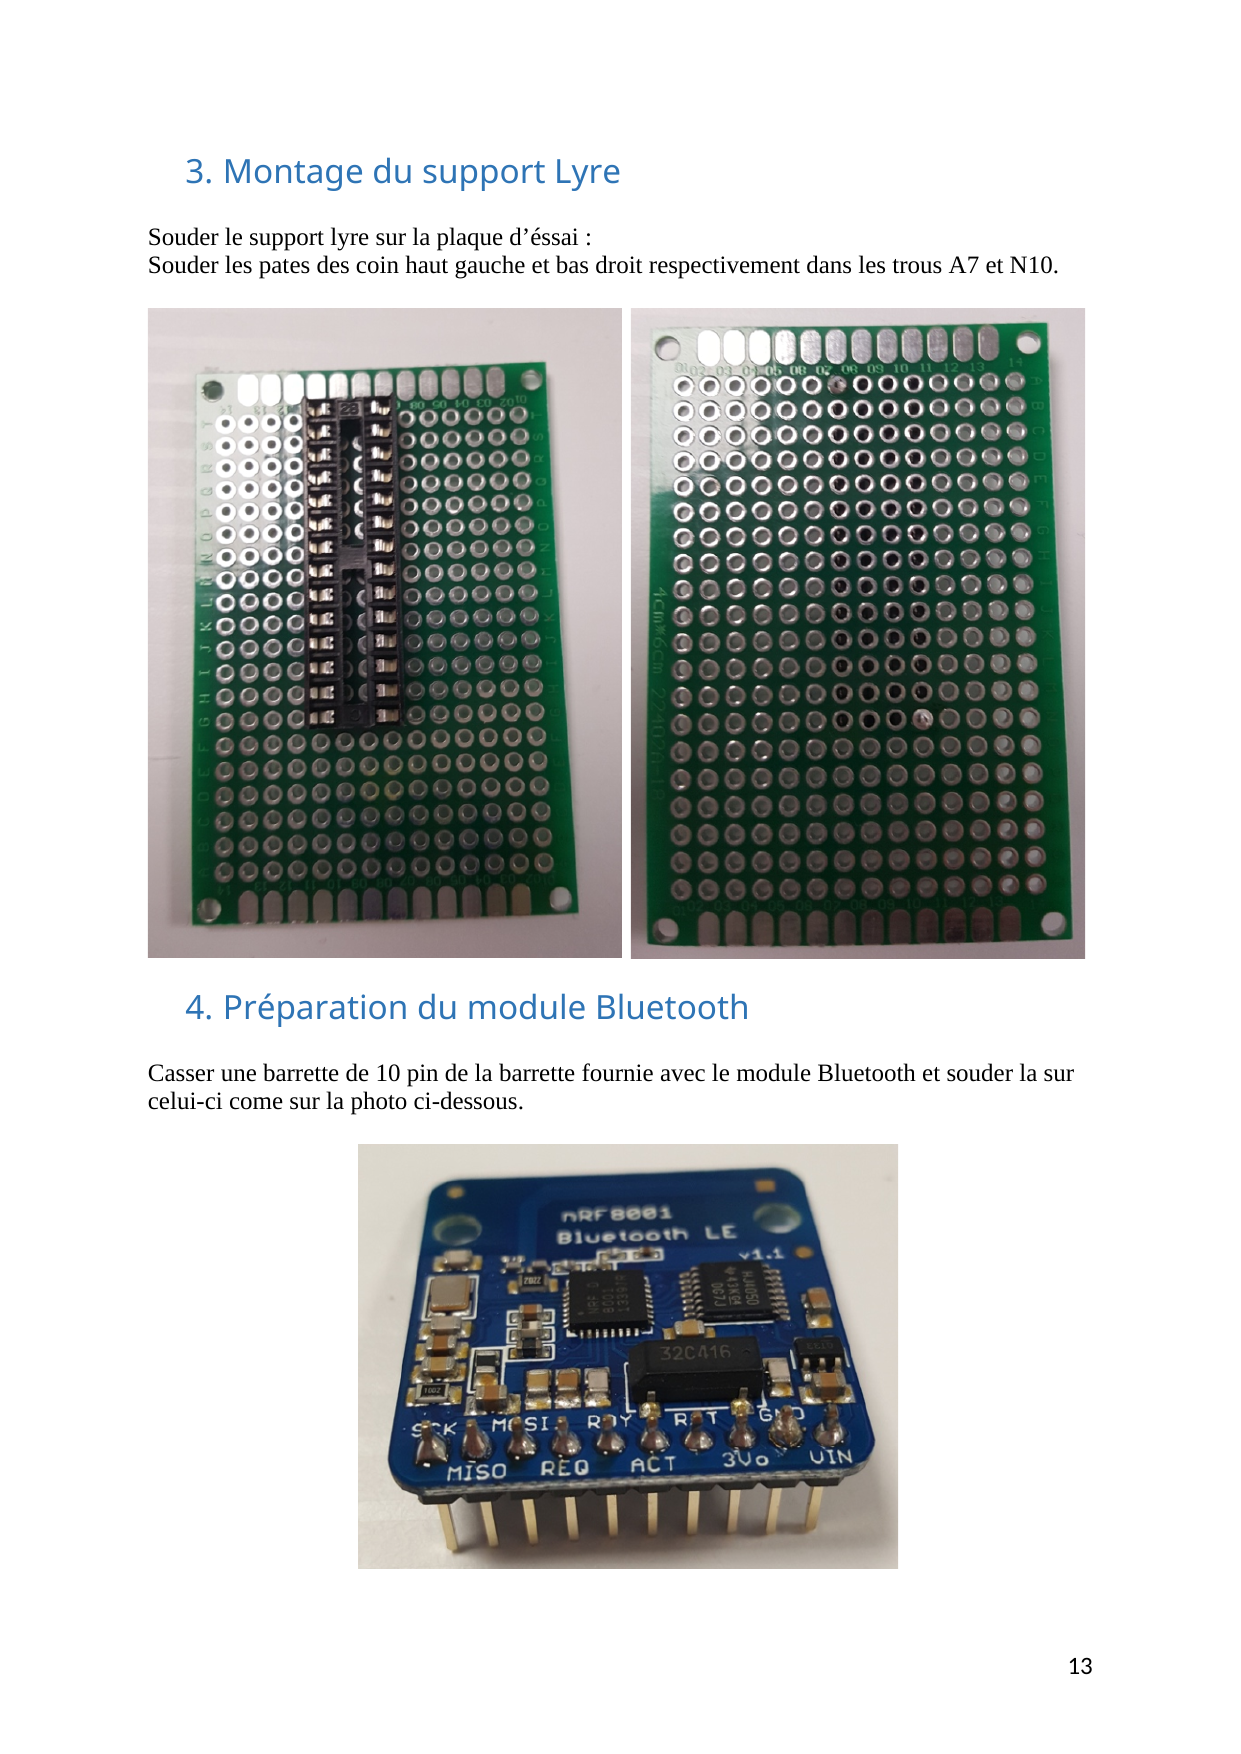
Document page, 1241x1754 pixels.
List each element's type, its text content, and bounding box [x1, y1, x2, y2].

text Souder le support lyre sur la plaque d’éssai : [148, 222, 1093, 251]
text Casser une barrette de 10 pin de la barrette fournie avec le module Bluetooth et souder la sur celui-ci come sur la photo ci-dessous. [148, 1058, 1093, 1115]
picture [630, 308, 1086, 959]
subtitle Montage du support Lyre [185, 148, 1093, 193]
picture [358, 1144, 899, 1569]
text Souder les pates des coin haut gauche et bas droit respectivement dans les trous A7 et N10. [148, 251, 1093, 279]
picture [147, 308, 622, 958]
subtitle Préparation du module Bluetooth [185, 983, 1093, 1029]
